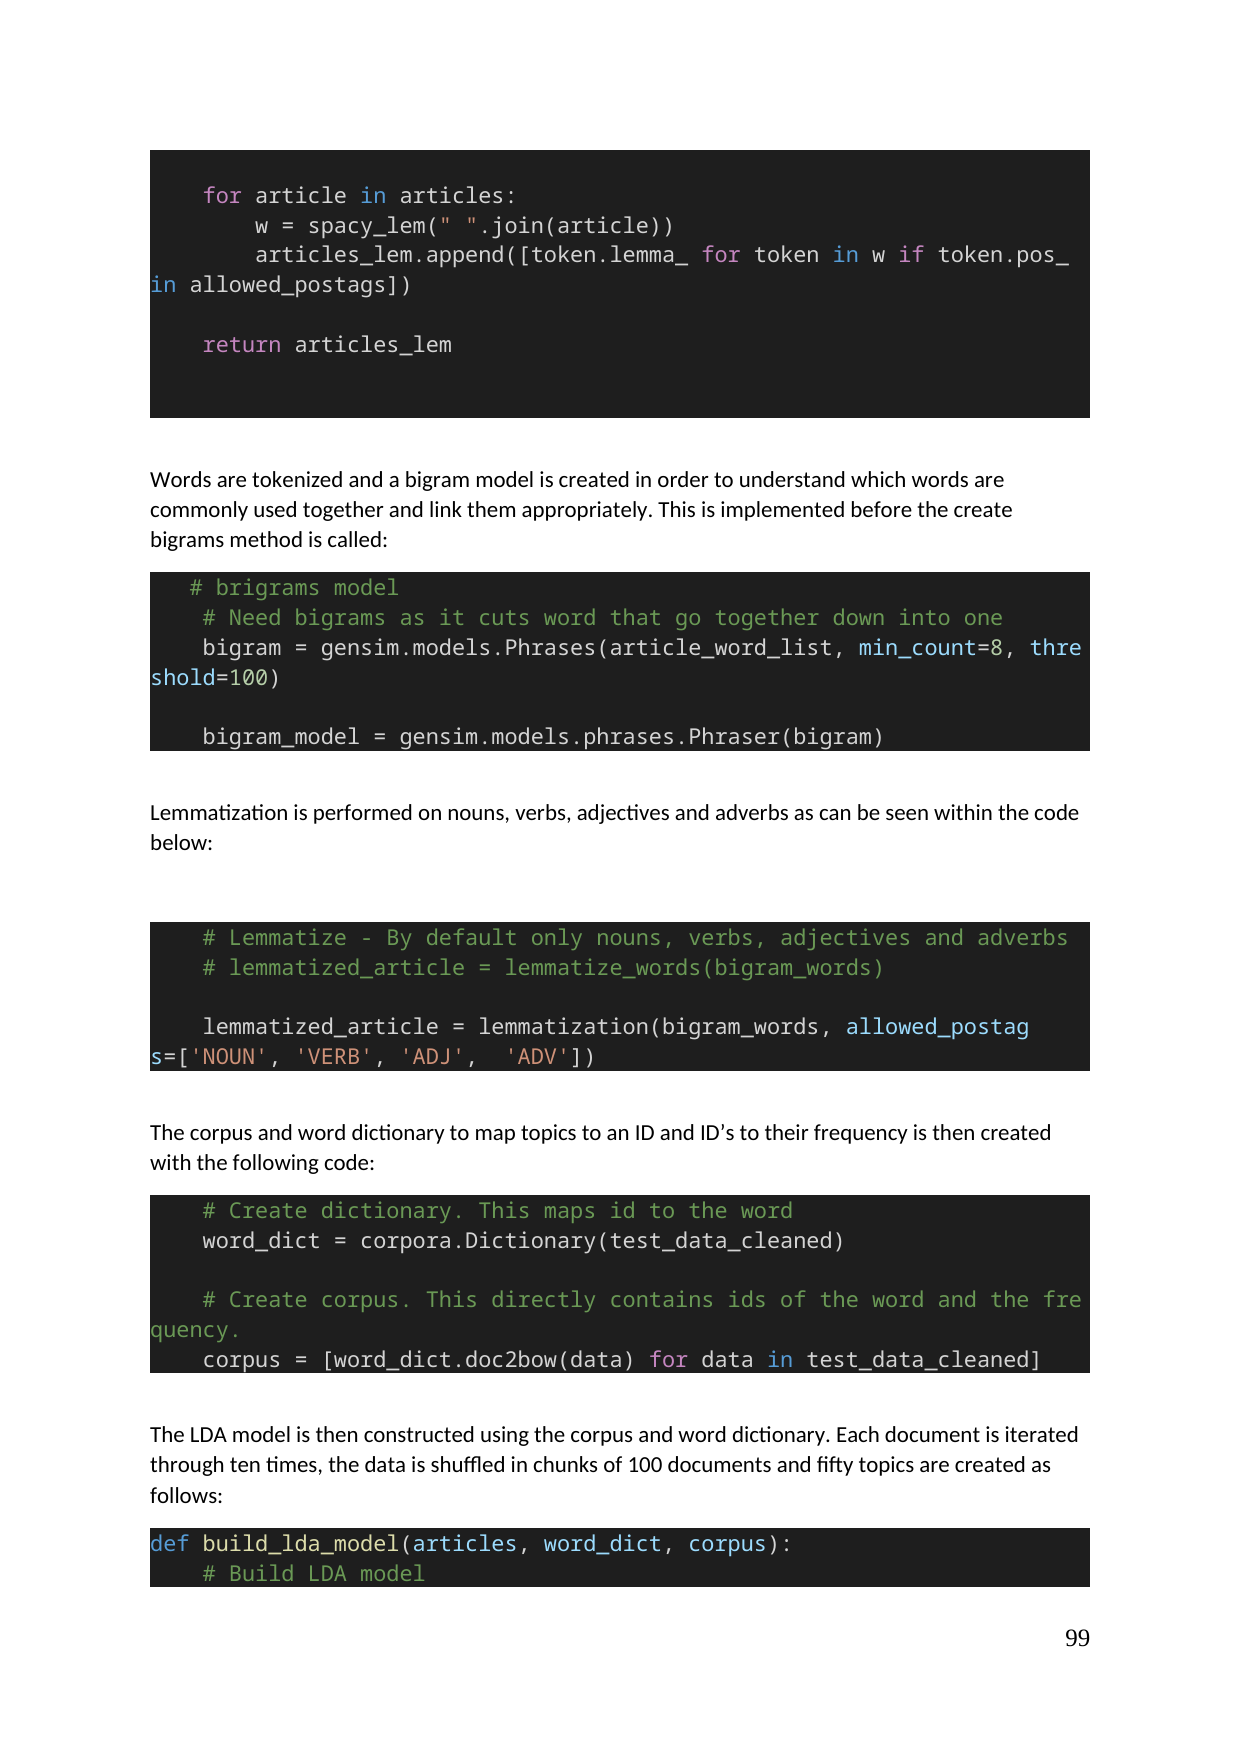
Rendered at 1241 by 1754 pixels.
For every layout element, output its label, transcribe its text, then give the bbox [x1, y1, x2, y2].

text # Lemmatize - By default only nouns, verbs, adjectives and adverbs [150, 922, 1090, 952]
text def build_lda_model(articles, word_dict, corpus): [150, 1528, 1090, 1557]
text # Create dictionary. This maps id to the word [150, 1195, 1090, 1224]
text articles_lem.append([token.lemma_ for token in w if token.pos_ in allowed_postags]) [150, 239, 1090, 299]
text # brigrams model [150, 572, 1090, 602]
text # Need bigrams as it cuts word that go together down into one [150, 602, 1090, 632]
text # Build LDA model [150, 1557, 1090, 1587]
text # Create corpus. This directly contains ids of the word and the frequency. [150, 1284, 1090, 1344]
text for article in articles: [150, 180, 1090, 209]
text corpus = [word_dict.doc2bow(data) for data in test_data_cleaned] [150, 1344, 1090, 1373]
text word_dict = corpora.Dictionary(test_data_cleaned) [150, 1224, 1090, 1254]
text The LDA model is then constructed using the corpus and word dictionary. Each document is iterated through ten times, the data is shuffled in chunks of 100 documents and fifty topics are created as follows: [150, 1420, 1090, 1509]
text bigram_model = gensim.models.phrases.Phraser(bigram) [150, 721, 1090, 751]
text lemmatized_article = lemmatization(bigram_words, allowed_postags=['NOUN', 'VERB', 'ADJ', 'ADV']) [150, 1011, 1090, 1071]
text bigram = gensim.models.Phrases(article_word_list, min_count=8, threshold=100) [150, 632, 1090, 691]
text The corpus and word dictionary to map topics to an ID and ID’s to their frequency is then created with the following code: [150, 1118, 1090, 1176]
text # lemmatized_article = lemmatize_words(bigram_words) [150, 952, 1090, 981]
text w = spacy_lem(" ".join(article)) [150, 209, 1090, 239]
text return articles_lem [150, 329, 1090, 358]
text Words are tokenized and a bigram model is created in order to understand which words are commonly used together and link them appropriately. This is implemented before the create bigrams method is called: [150, 465, 1090, 553]
text Lemmatization is performed on nouns, verbs, adjectives and adverbs as can be seen within the code below: [150, 798, 1090, 856]
